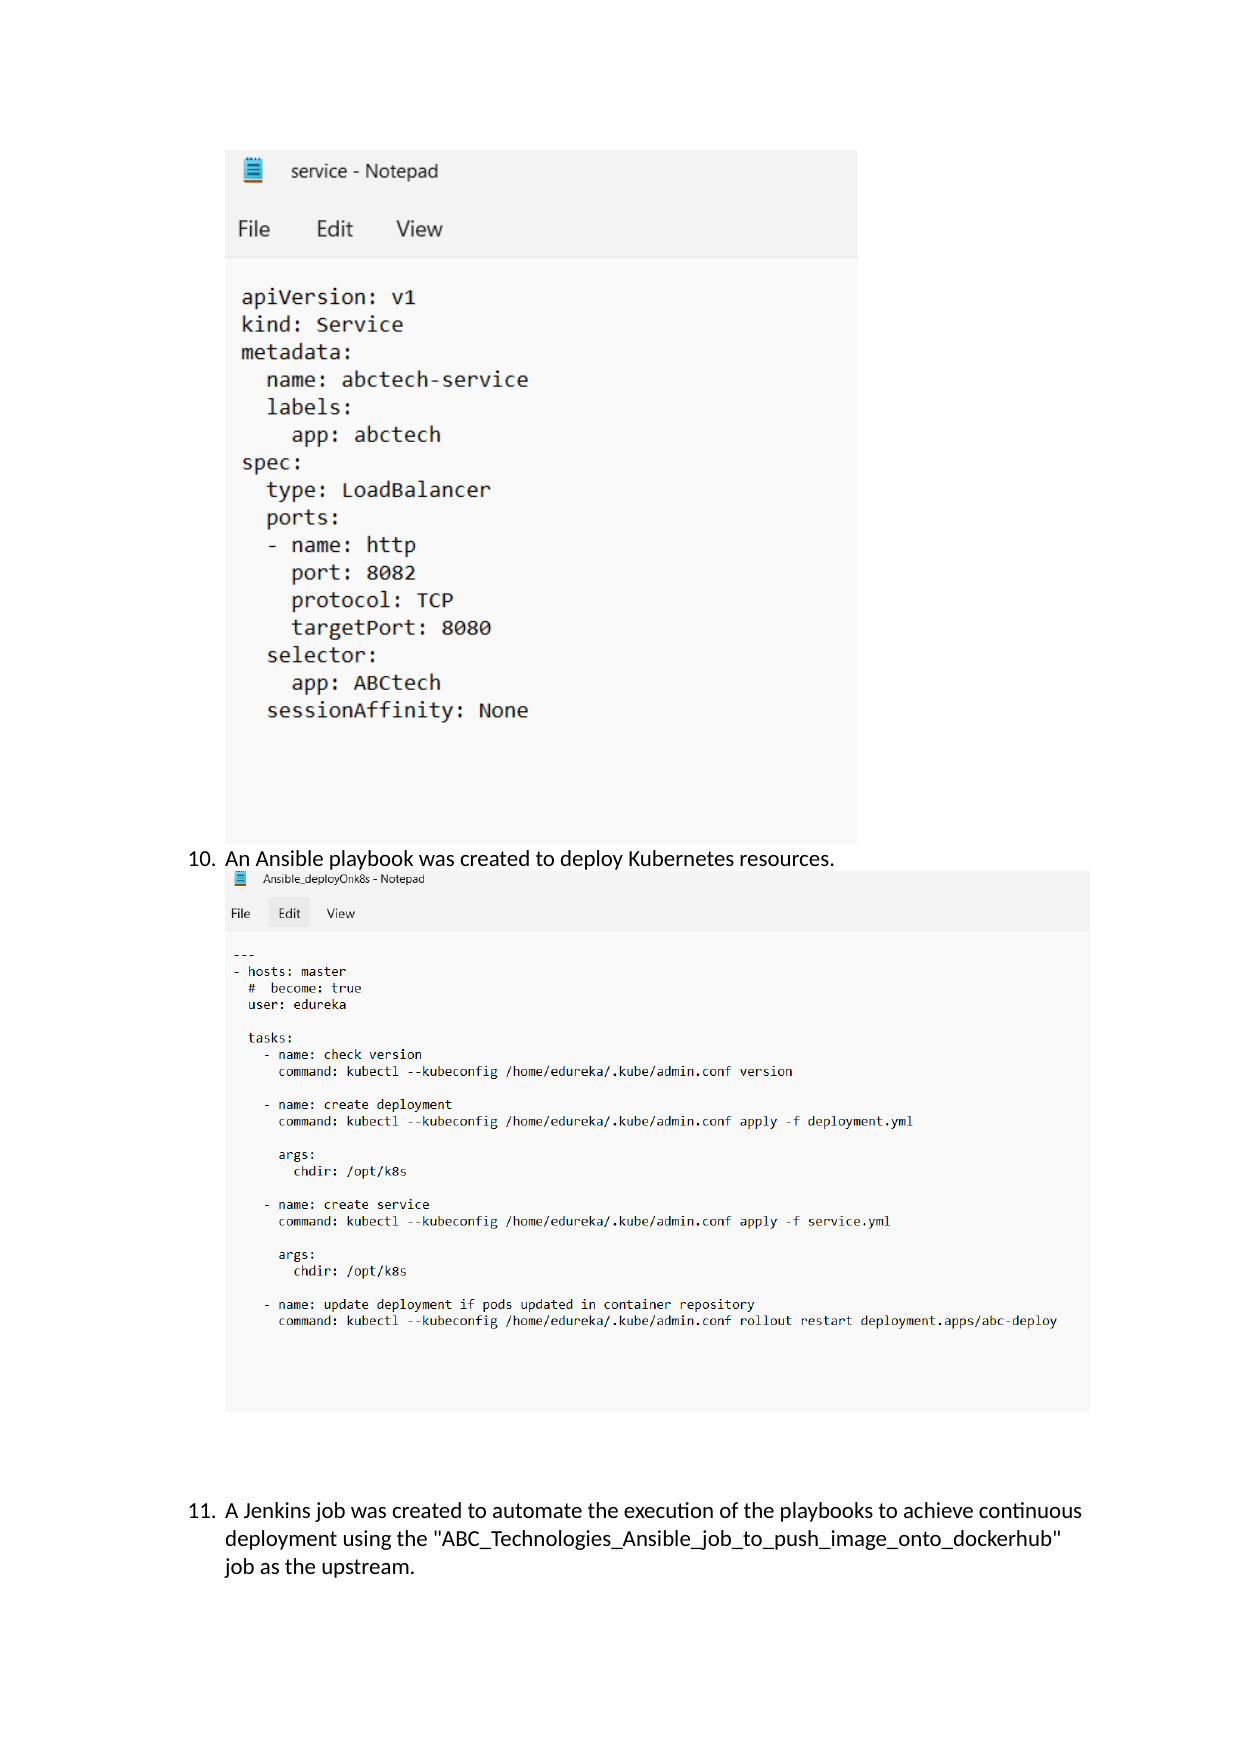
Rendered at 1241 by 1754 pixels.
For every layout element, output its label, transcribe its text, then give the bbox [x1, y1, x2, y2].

list An Ansible playbook was created to deploy Kubernetes resources. [187, 844, 1090, 872]
list A Jenkins job was created to automate the execution of the playbooks to achieve continuous deployment using the "ABC_Technologies_Ansible_job_to_push_image_onto_dockerhub" job as the upstream. [187, 1496, 1090, 1580]
picture [225, 150, 858, 844]
picture [225, 871, 1091, 1412]
